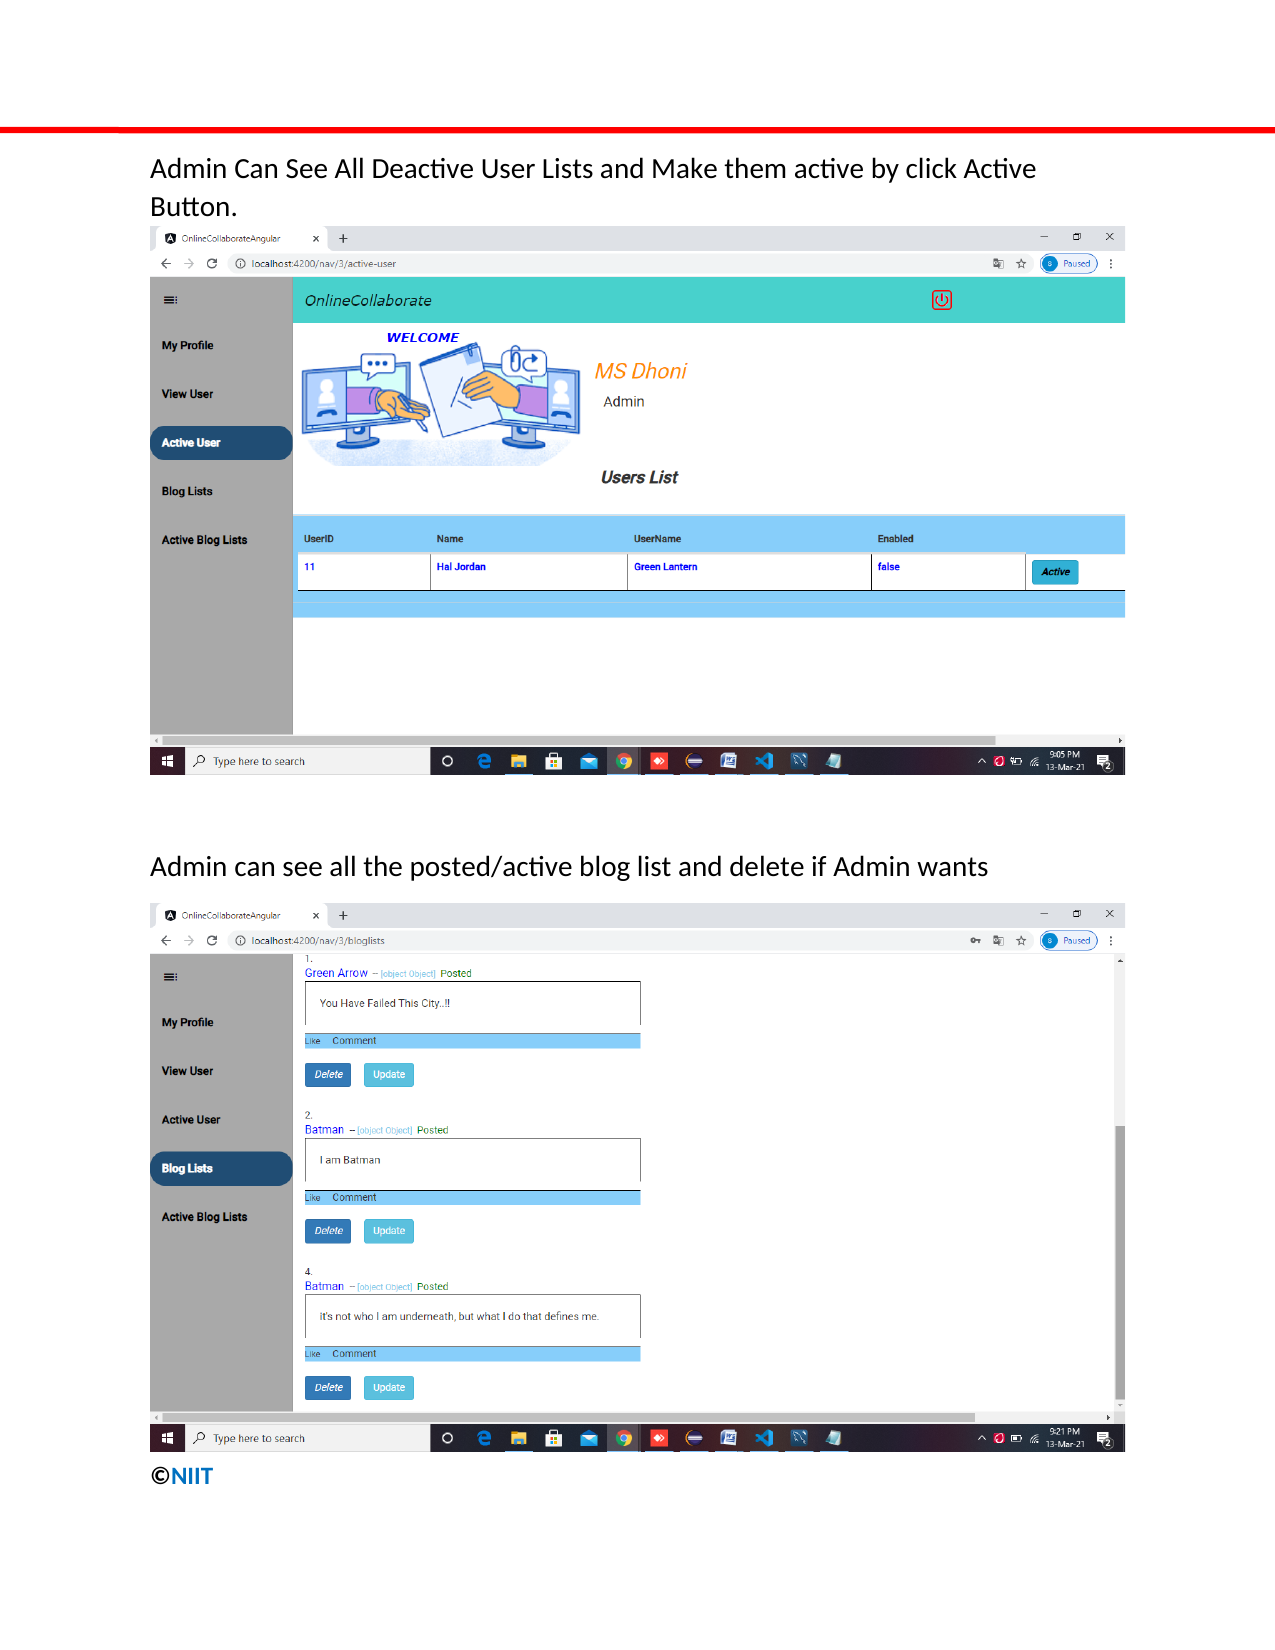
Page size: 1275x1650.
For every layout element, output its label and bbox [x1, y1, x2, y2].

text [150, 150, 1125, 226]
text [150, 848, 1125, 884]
picture [150, 903, 1125, 1452]
picture [150, 226, 1125, 775]
